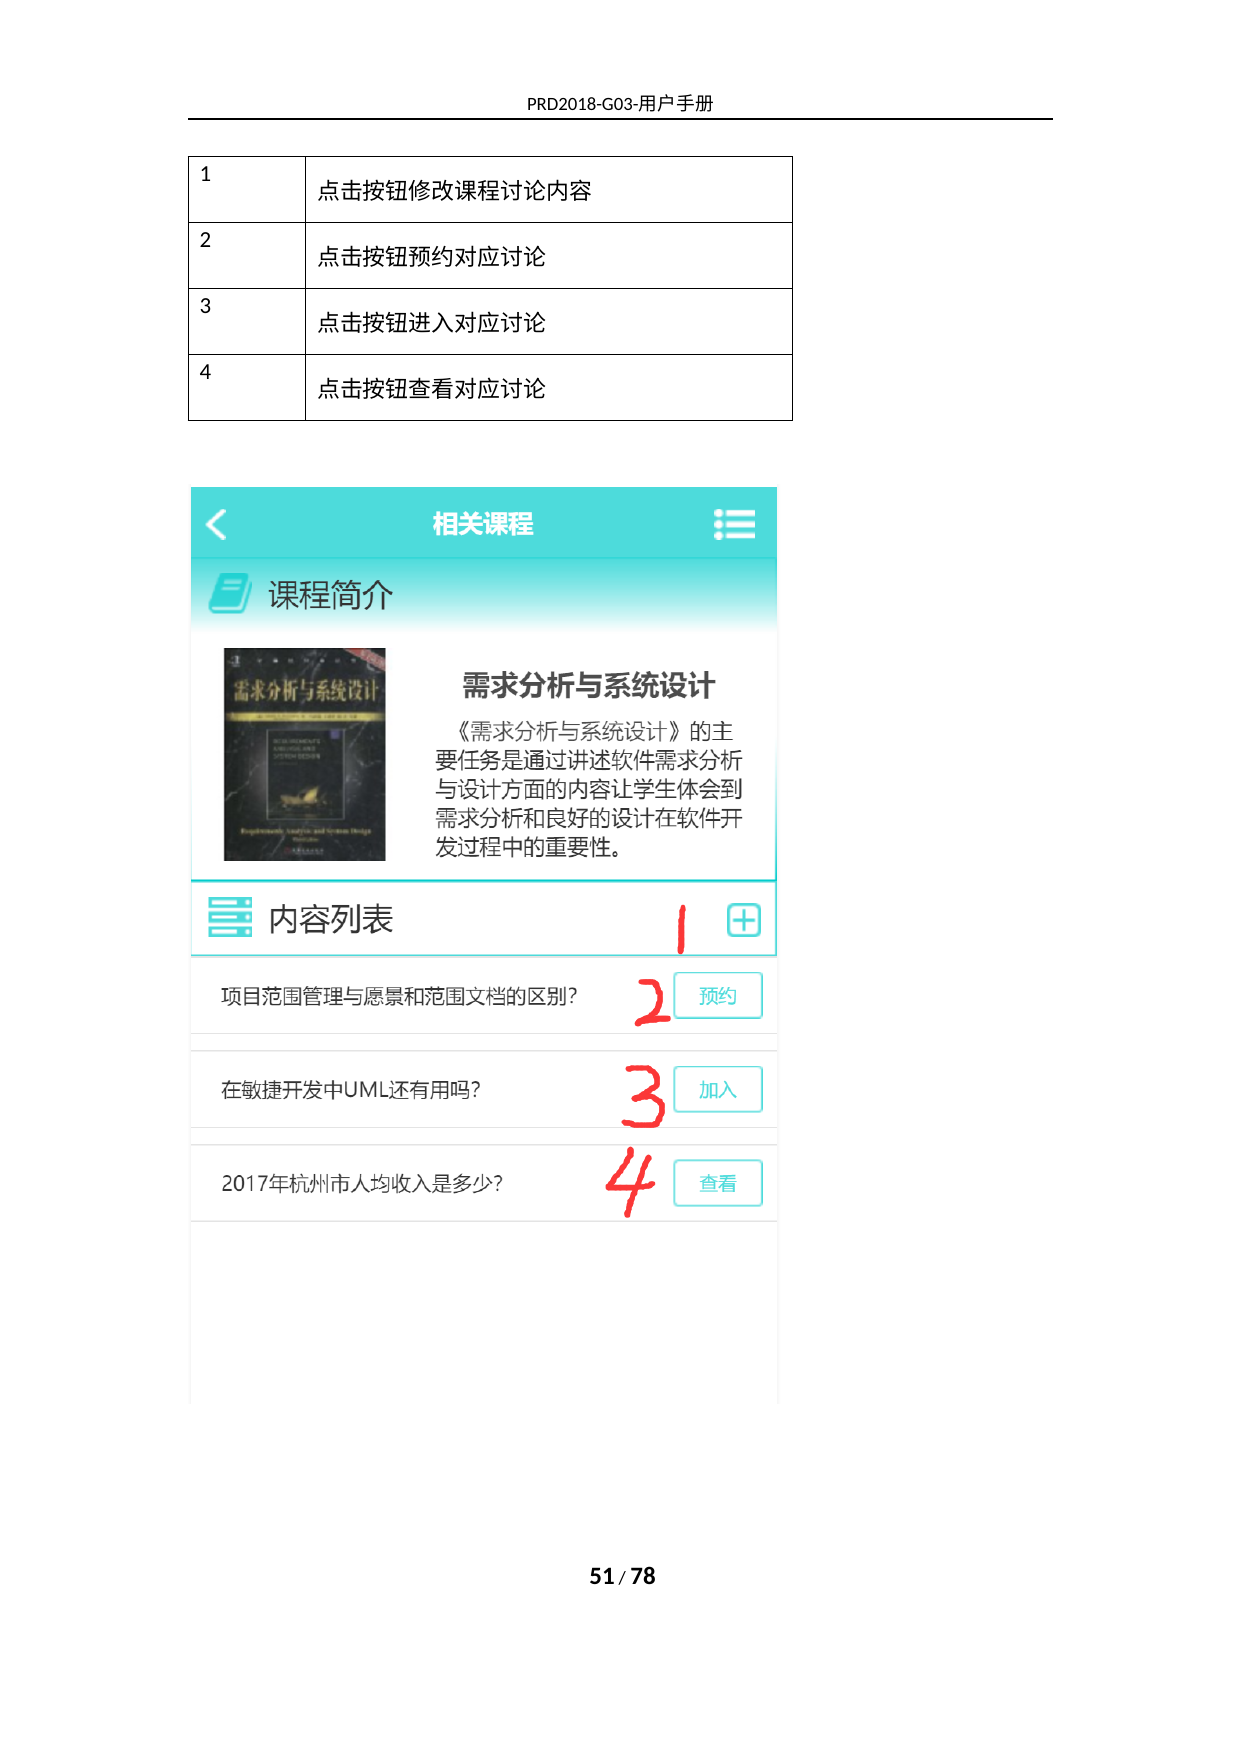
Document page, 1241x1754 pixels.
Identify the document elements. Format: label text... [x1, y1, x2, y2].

picture [187, 484, 782, 1404]
table_cell 3 [189, 289, 305, 354]
table_cell 4 [189, 355, 305, 420]
table_cell 2 [189, 223, 305, 288]
table_cell 点击按钮查看对应讨论 [306, 355, 792, 420]
table_cell 1 [189, 157, 305, 222]
table_cell 点击按钮预约对应讨论 [306, 223, 792, 288]
table_cell 点击按钮修改课程讨论内容 [306, 157, 792, 222]
table_cell 点击按钮进入对应讨论 [306, 289, 792, 354]
